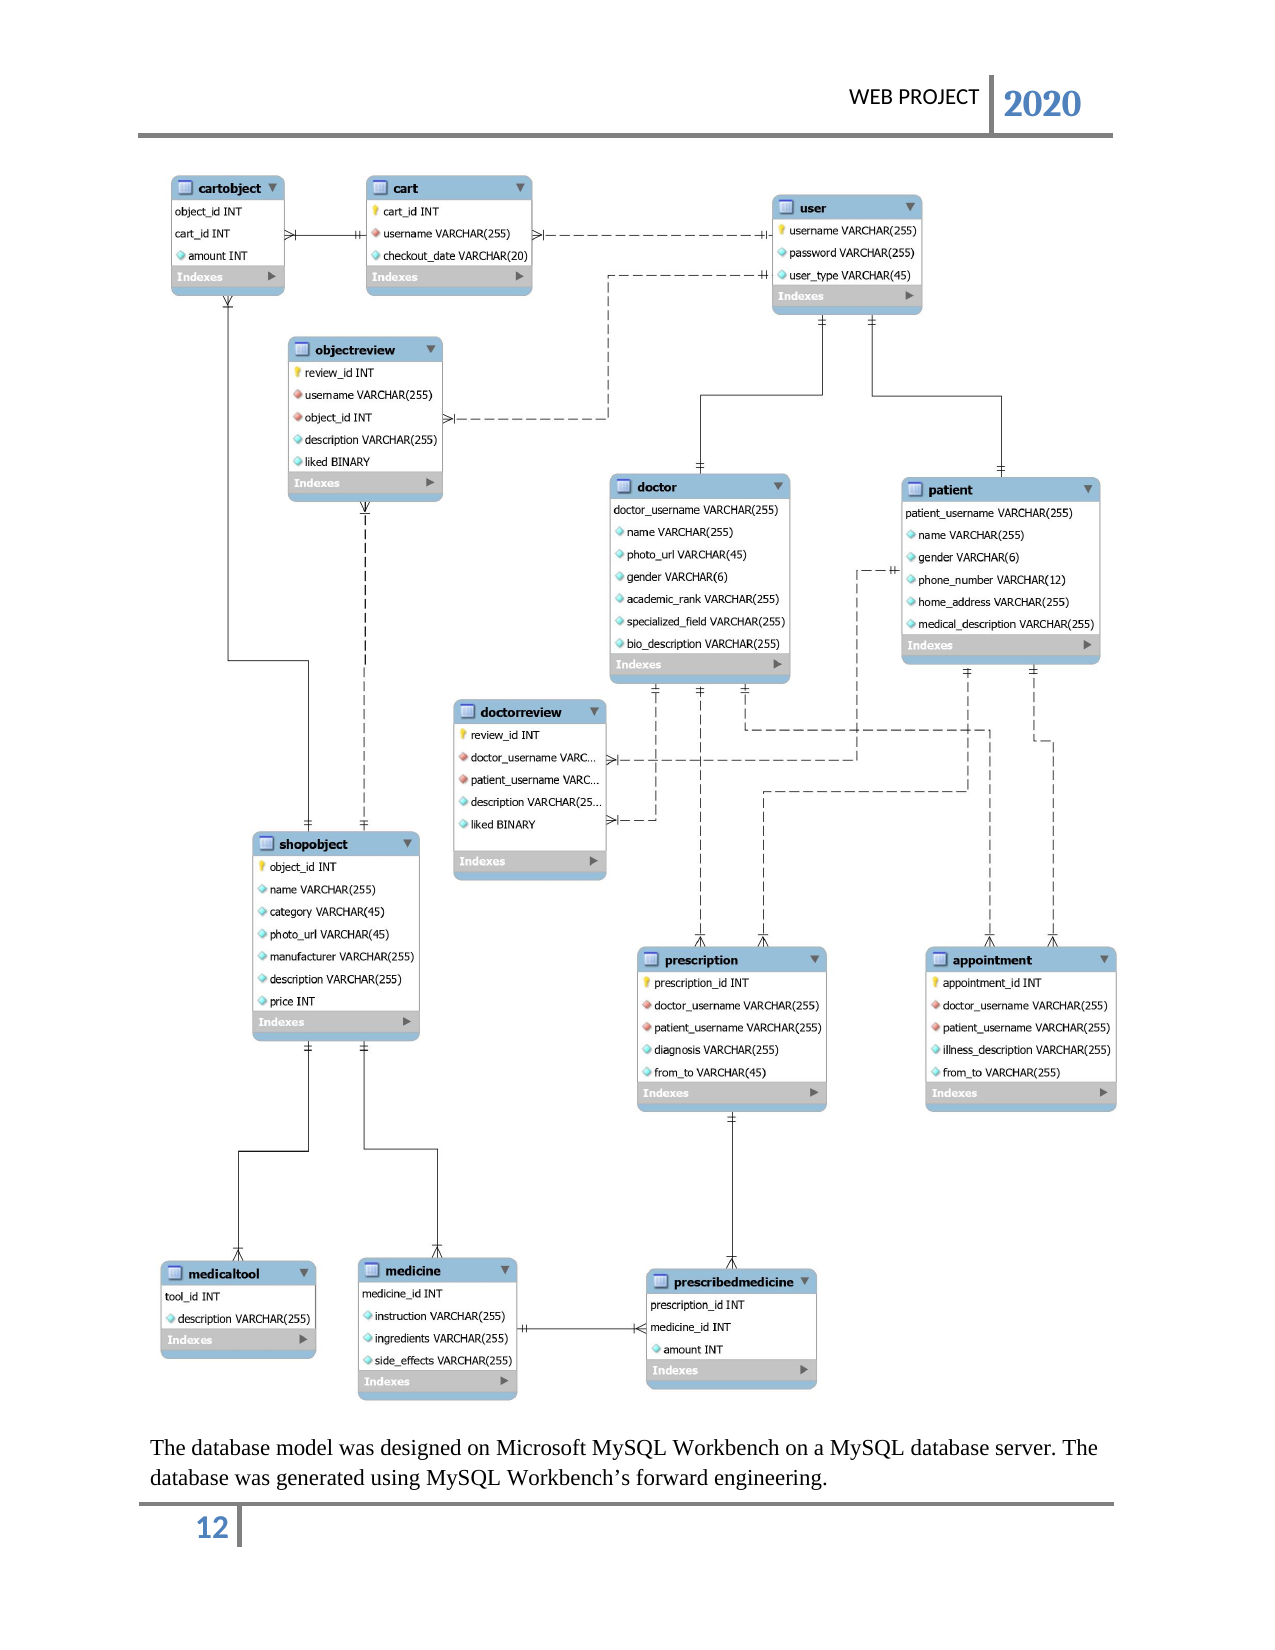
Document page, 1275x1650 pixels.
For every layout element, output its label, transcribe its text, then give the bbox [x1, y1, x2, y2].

picture [154, 165, 1122, 1409]
text The database model was designed on Microsoft MySQL Workbench on a MySQL database server. The database was generated using MySQL Workbench’s forward engineering. [150, 1434, 1125, 1490]
